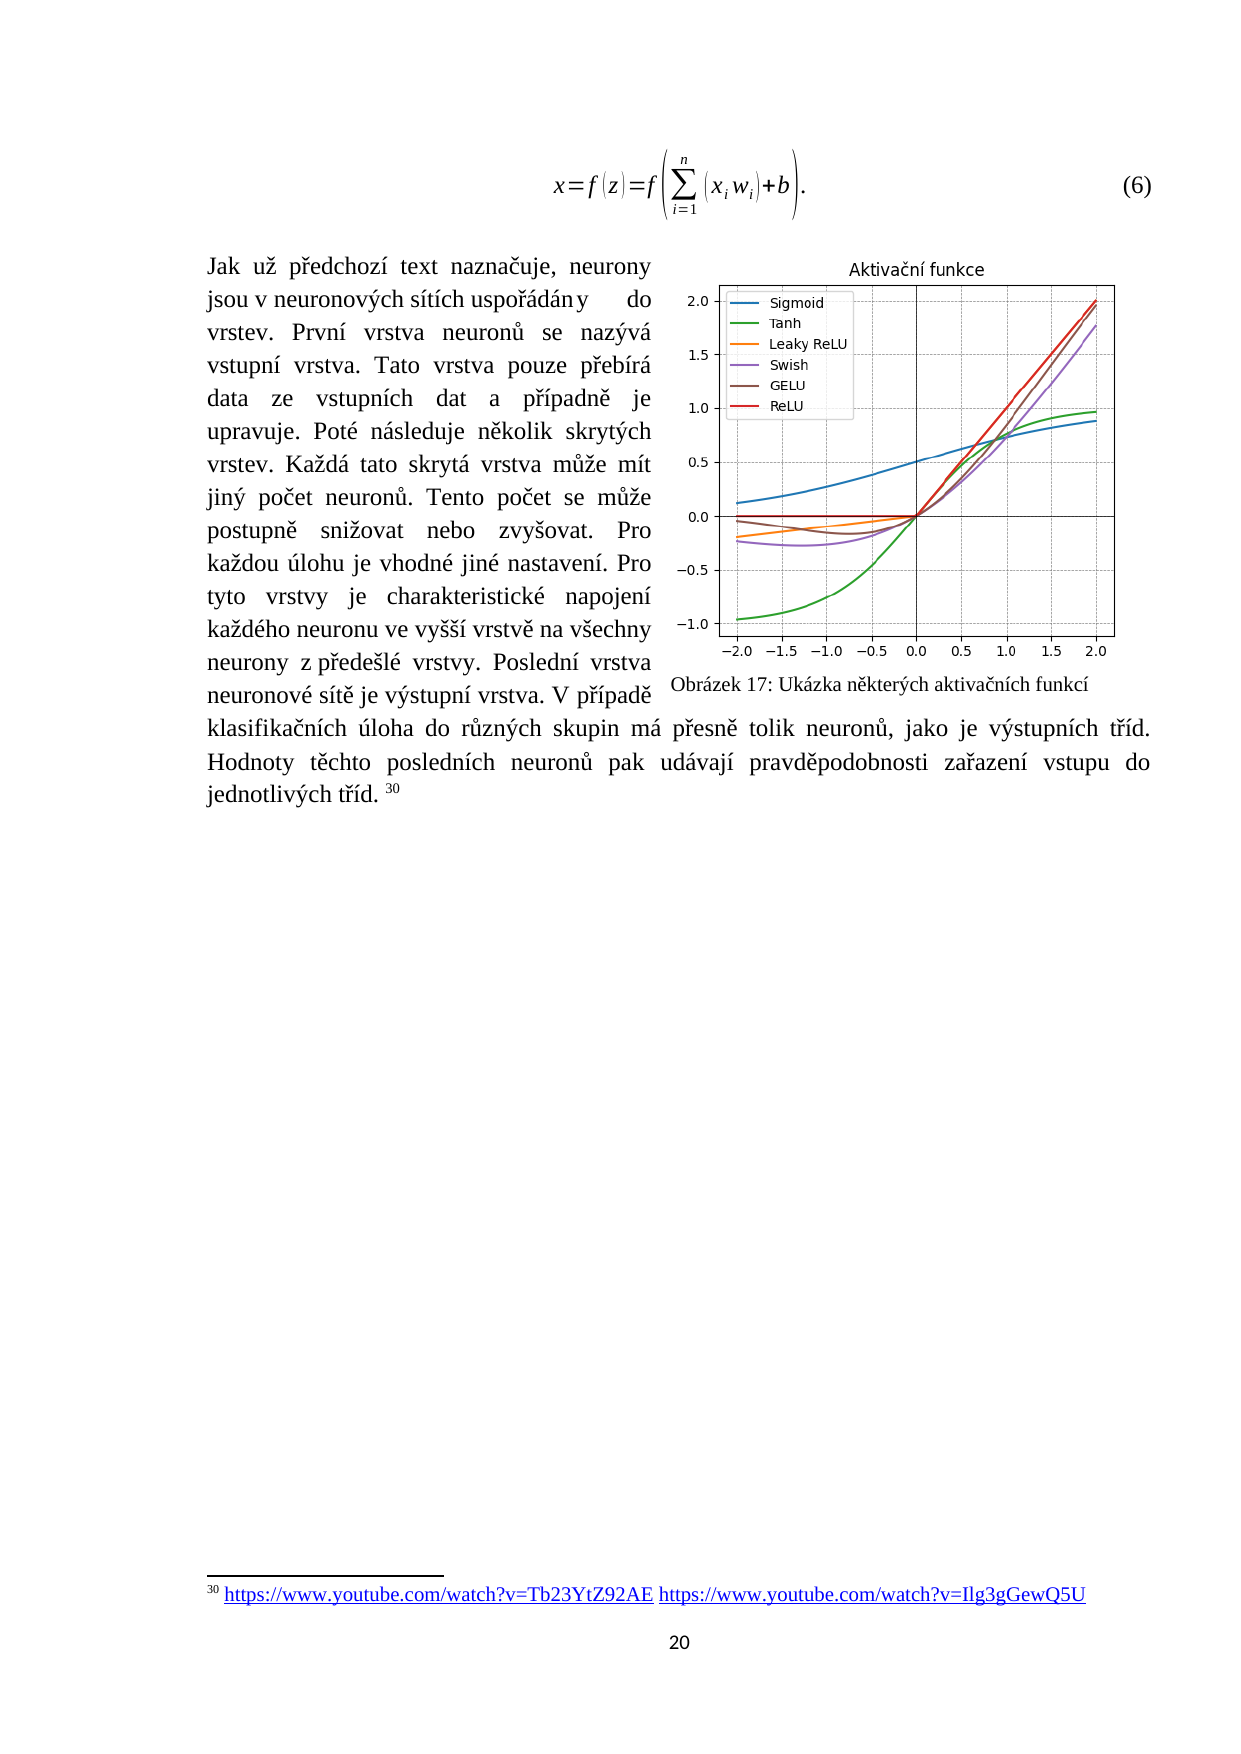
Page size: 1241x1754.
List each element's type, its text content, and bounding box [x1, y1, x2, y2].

text . (6) [207, 148, 1152, 222]
picture [670, 251, 1151, 664]
